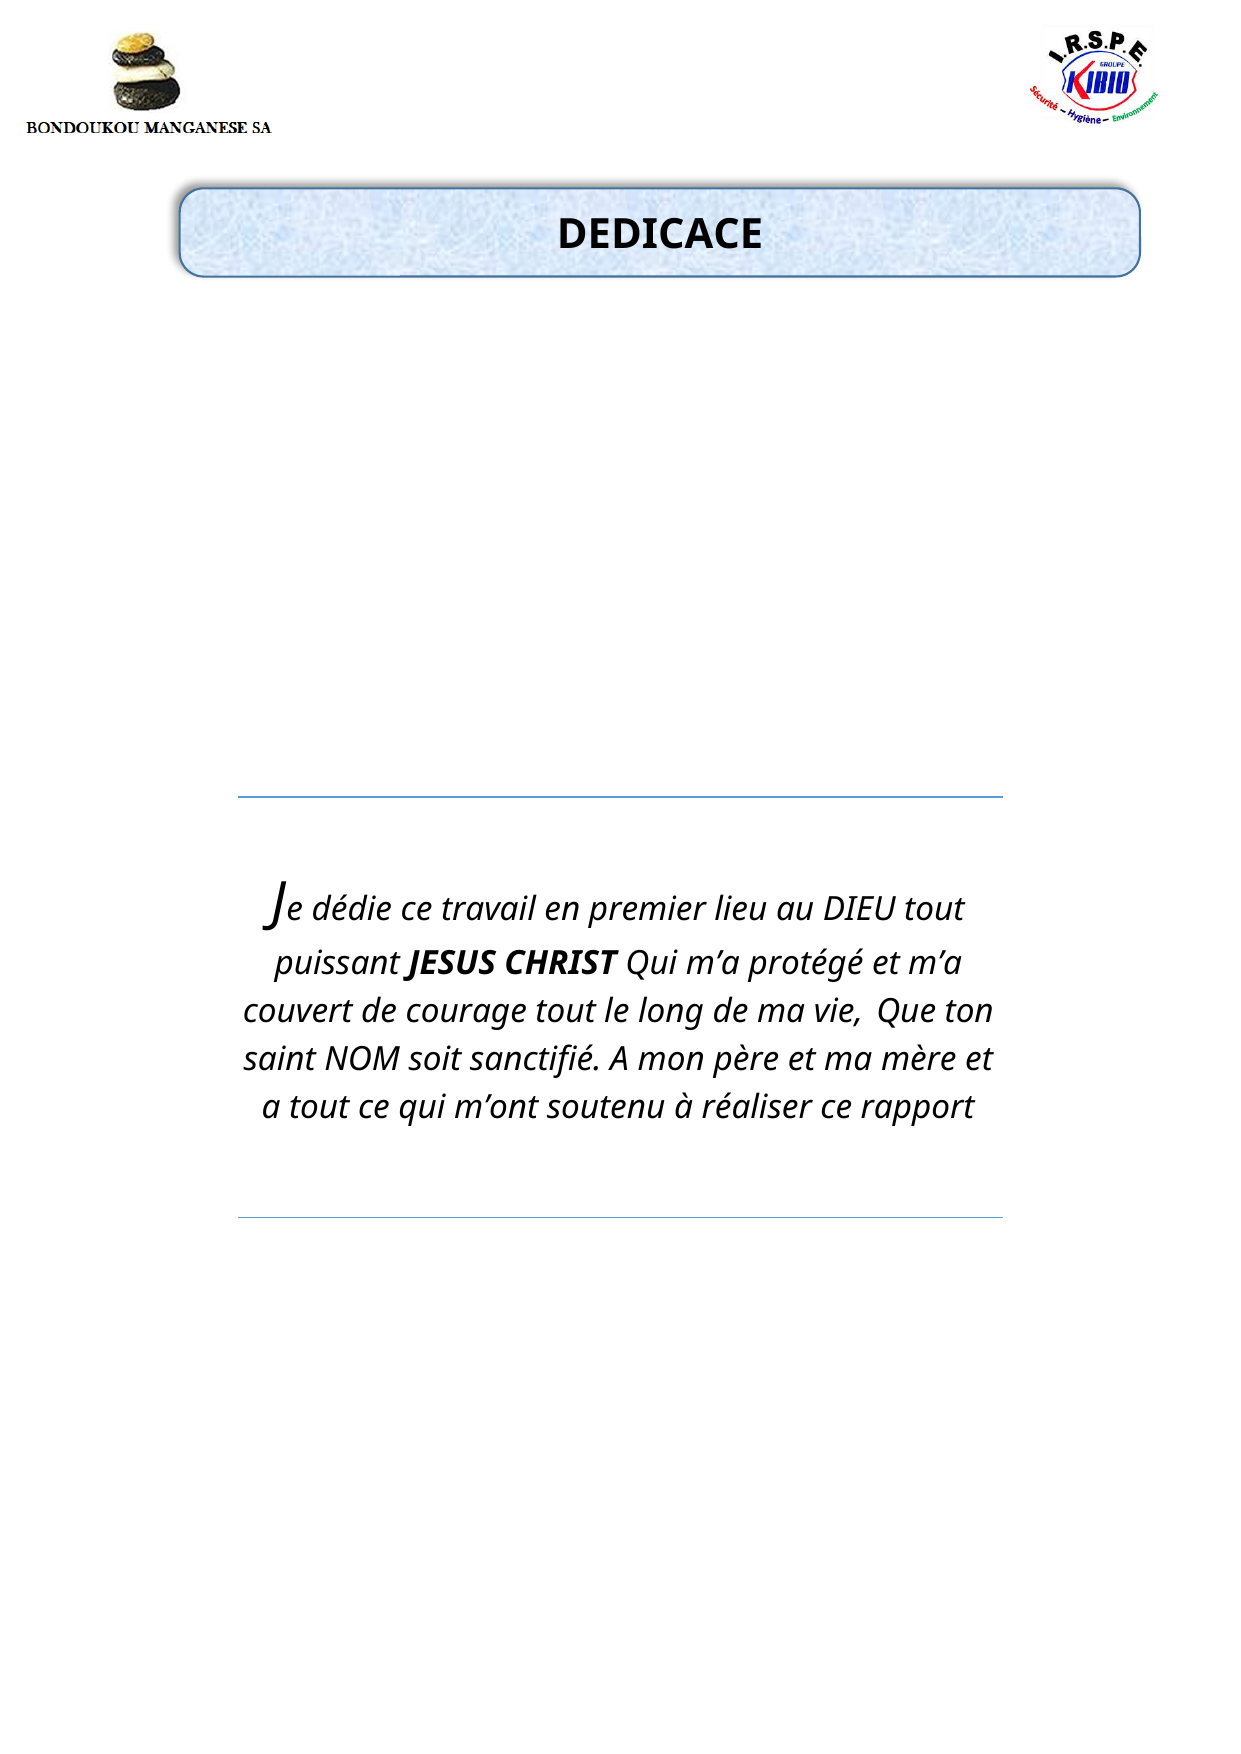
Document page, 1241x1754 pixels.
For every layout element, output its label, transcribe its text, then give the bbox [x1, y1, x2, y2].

picture [1009, 11, 1182, 135]
text Je dédie ce travail en premier lieu au DIEU tout puissant JESUS CHRIST Qui m’a protégé et m’a couvert de courage tout le long de ma vie, Que ton saint NOM soit sanctifié. A mon père et ma mère et a tout ce qui m’ont soutenu à réaliser ce rapport [238, 798, 1003, 1128]
picture [181, 190, 1138, 275]
picture [8, 31, 337, 147]
